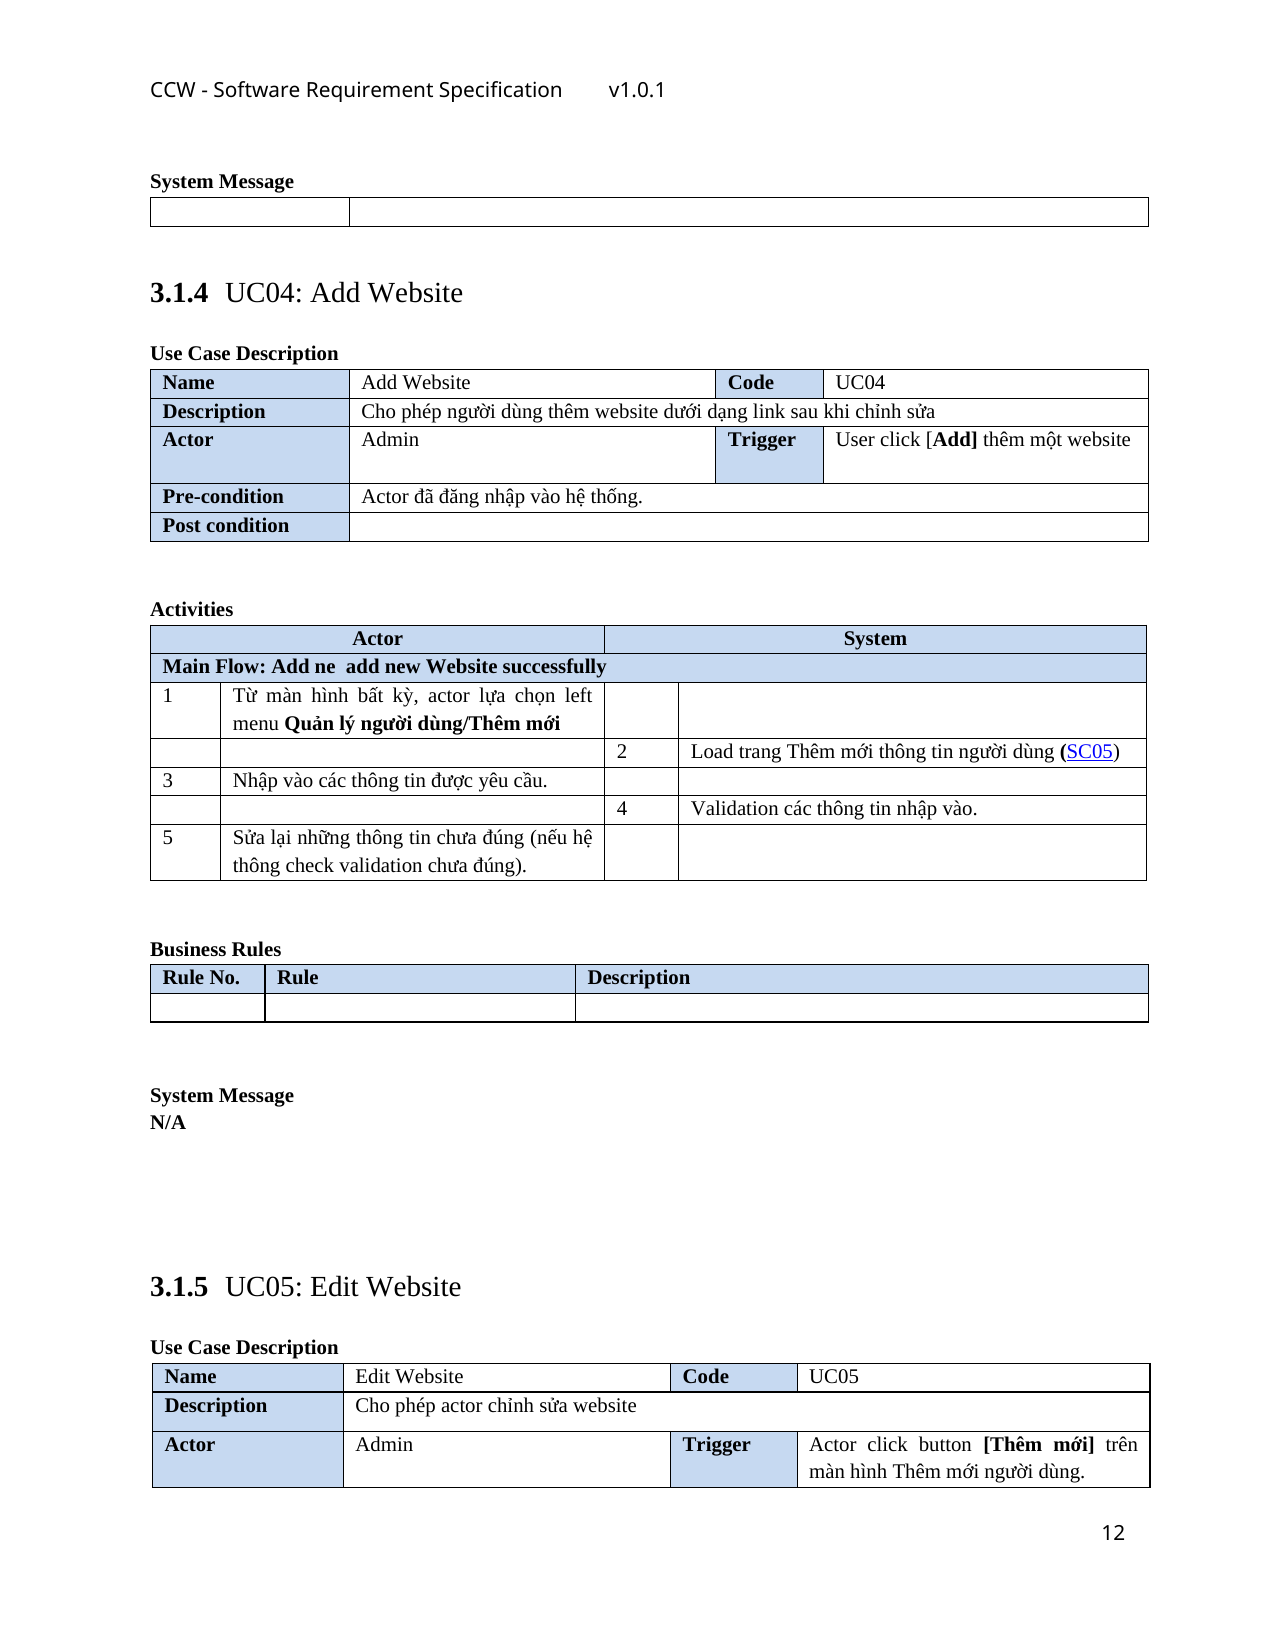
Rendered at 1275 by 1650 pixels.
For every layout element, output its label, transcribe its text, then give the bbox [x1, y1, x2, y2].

table_cell 2 [605, 739, 678, 767]
table_cell [679, 768, 1146, 795]
table_cell [576, 994, 1148, 1021]
table_cell 5 [151, 825, 220, 880]
table_cell Trigger [671, 1432, 797, 1487]
table_cell User click [Add] thêm một website [824, 427, 1148, 483]
table_header [350, 198, 1148, 226]
table_cell [151, 796, 220, 824]
table_cell [605, 683, 678, 738]
table_cell Actor [151, 427, 349, 483]
table_cell [151, 994, 264, 1021]
table_header [151, 198, 349, 226]
table_cell [221, 796, 604, 824]
table_header Actor [151, 626, 604, 653]
table_cell Admin [350, 427, 715, 483]
text Use Case Description [150, 341, 1125, 365]
table_cell Post condition [151, 513, 349, 541]
table_header Rule [266, 965, 575, 993]
table_cell 1 [151, 683, 220, 738]
table_cell Từ màn hình bất kỳ, actor lựa chọn left menu Quản lý người dùng/Thêm mới [221, 683, 604, 738]
table_cell Sửa lại những thông tin chưa đúng (nếu hệ thông check validation chưa đúng). [221, 825, 604, 880]
table_cell [605, 825, 678, 880]
table_header Add Website [350, 370, 715, 398]
table_cell [679, 683, 1146, 738]
table_cell 4 [605, 796, 678, 824]
table_cell Load trang Thêm mới thông tin người dùng (SC05) [679, 739, 1146, 767]
table_cell 3 [151, 768, 220, 795]
table_header Rule No. [151, 965, 264, 993]
table_cell Description [153, 1393, 343, 1431]
table_cell Admin [344, 1432, 670, 1487]
table_cell Cho phép người dùng thêm website dưới dạng link sau khi chỉnh sửa [350, 399, 1148, 426]
table_header Code [716, 370, 823, 398]
table_header Description [576, 965, 1148, 993]
table_cell Pre-condition [151, 484, 349, 512]
text N/A [150, 1110, 1125, 1134]
table_cell Actor [153, 1432, 343, 1487]
table_cell [221, 739, 604, 767]
table_header Name [151, 370, 349, 398]
table_cell Cho phép actor chỉnh sửa website [344, 1393, 1149, 1431]
table_cell [605, 768, 678, 795]
text System Message [150, 1083, 1125, 1107]
table_header UC05 [798, 1364, 1149, 1391]
table_header Edit Website [344, 1364, 670, 1391]
table_cell [151, 739, 220, 767]
table_cell Description [151, 399, 349, 426]
table_cell Actor click button [Thêm mới] trên màn hình Thêm mới người dùng. [798, 1432, 1149, 1487]
table_cell Validation các thông tin nhập vào. [679, 796, 1146, 824]
text System Message [150, 169, 1125, 193]
table_cell [350, 513, 1148, 541]
table_header System [605, 626, 1146, 653]
table_cell [266, 994, 575, 1021]
text Use Case Description [150, 1335, 1125, 1359]
text Business Rules [150, 936, 1125, 961]
text UC05: Edit Website [150, 1269, 1125, 1303]
table_header UC04 [824, 370, 1148, 398]
table_header Code [671, 1364, 797, 1391]
table_cell Trigger [716, 427, 823, 483]
table_cell Actor đã đăng nhập vào hệ thống. [350, 484, 1148, 512]
table_cell Main Flow: Add ne add new Website successfully [151, 654, 1146, 682]
text Activities [150, 597, 1125, 621]
table_header Name [153, 1364, 343, 1391]
table_cell [679, 825, 1146, 880]
text UC04: Add Website [150, 275, 1125, 309]
table_cell Nhập vào các thông tin được yêu cầu. [221, 768, 604, 795]
